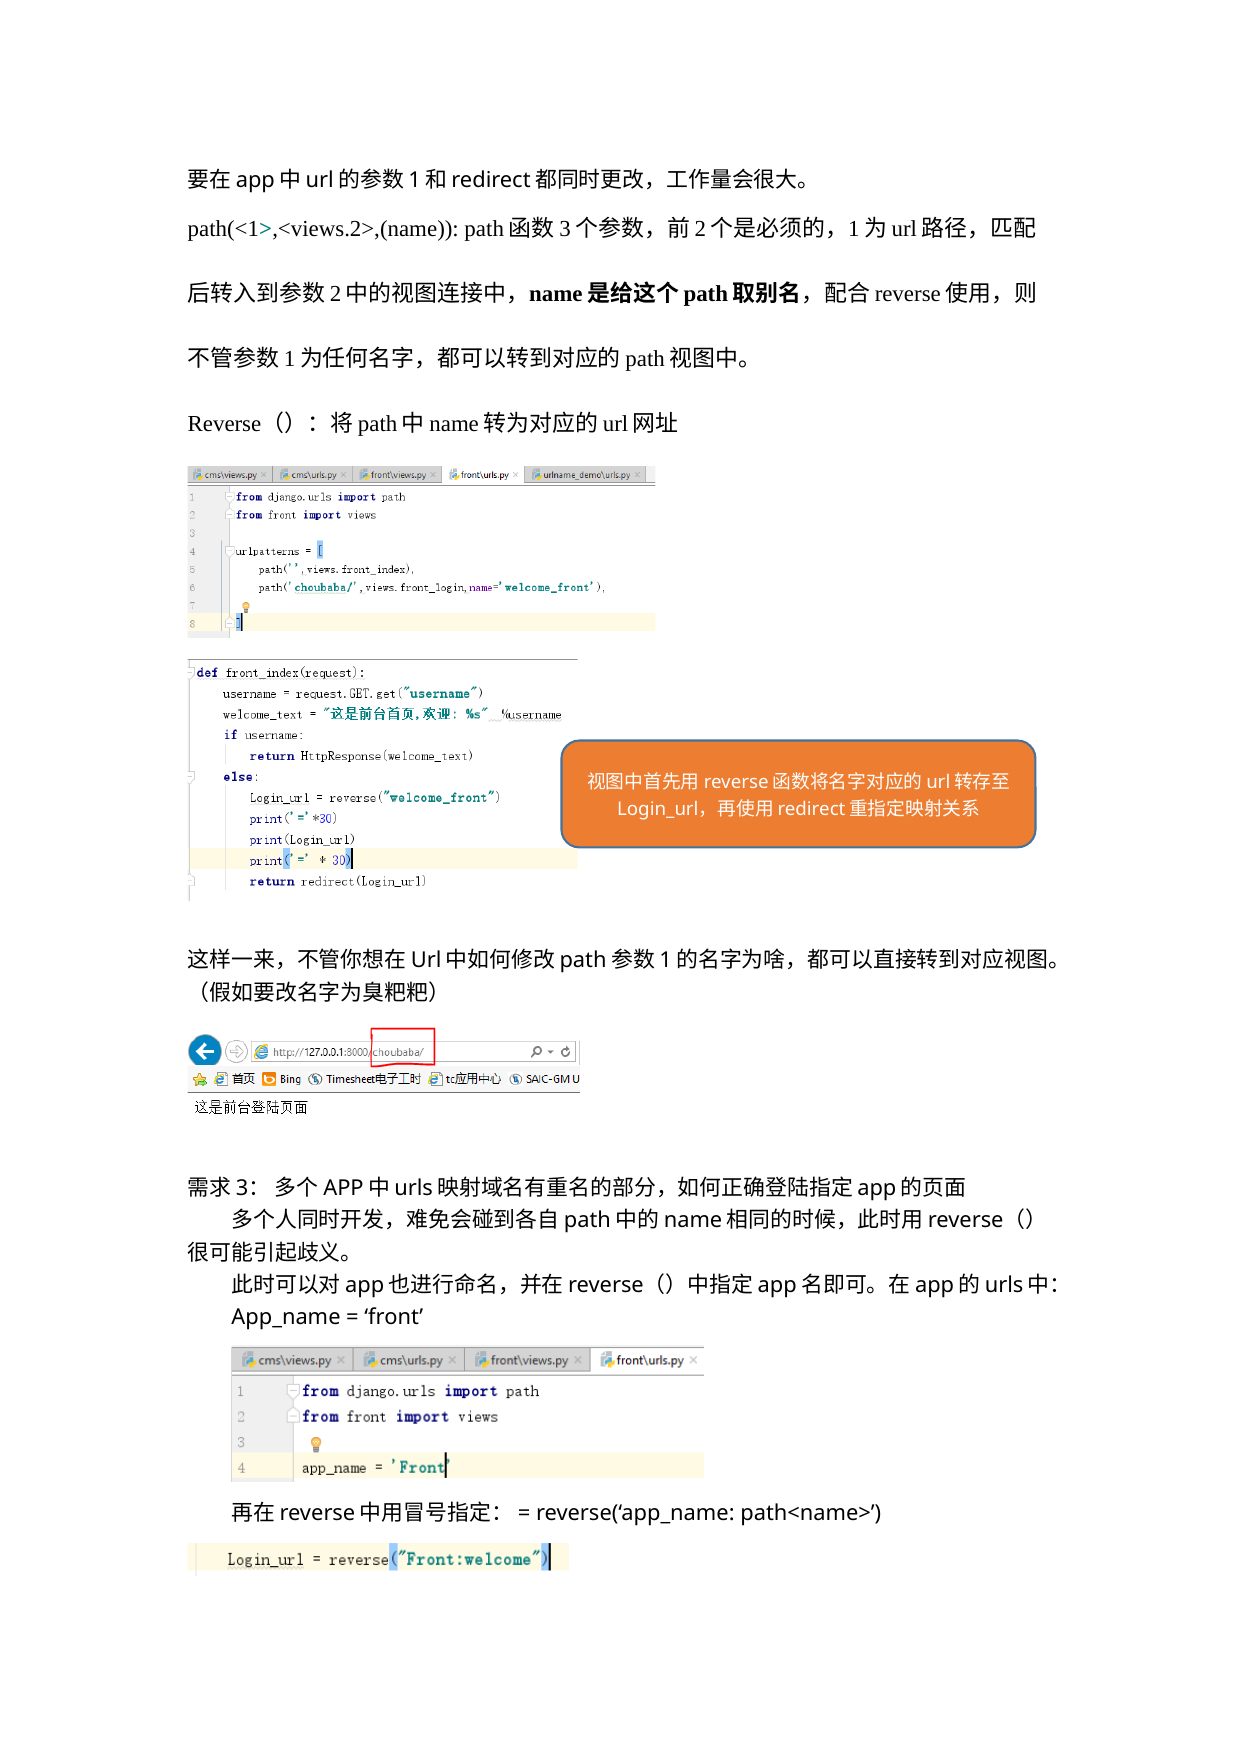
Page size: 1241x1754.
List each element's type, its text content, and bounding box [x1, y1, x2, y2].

text 需求3： 多个APP中urls映射域名有重名的部分，如何正确登陆指定app的页面 [187, 1169, 1053, 1202]
picture [231, 1345, 704, 1482]
picture [187, 1543, 569, 1576]
picture [187, 1016, 580, 1128]
text path(<1>,<views.2>,(name)): path函数3个参数，前2个是必须的，1为url路径，匹配后转入到参数2中的视图连接中，name是给这个path取别名，配合reverse使用，则不管参数1为任何名字，都可以转到对应的path视图中。 [187, 194, 1053, 389]
text 再在reverse中用冒号指定： = reverse(‘app_name: path<name>’) [187, 1494, 1053, 1527]
text App_name = ‘front’ [187, 1299, 1053, 1332]
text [187, 162, 1053, 194]
text 这样一来，不管你想在Url中如何修改path参数1的名字为啥，都可以直接转到对应视图。（假如要改名字为臭粑粑） [187, 942, 1053, 1007]
text 此时可以对app也进行命名，并在reverse（）中指定app名即可。在app的urls中： [187, 1267, 1053, 1299]
picture [187, 466, 656, 638]
text Reverse（）：将path中name转为对应的url网址 [187, 389, 1053, 454]
picture [187, 658, 578, 901]
text 多个人同时开发，难免会碰到各自path中的name相同的时候，此时用reverse（）很可能引起歧义。 [187, 1202, 1053, 1267]
